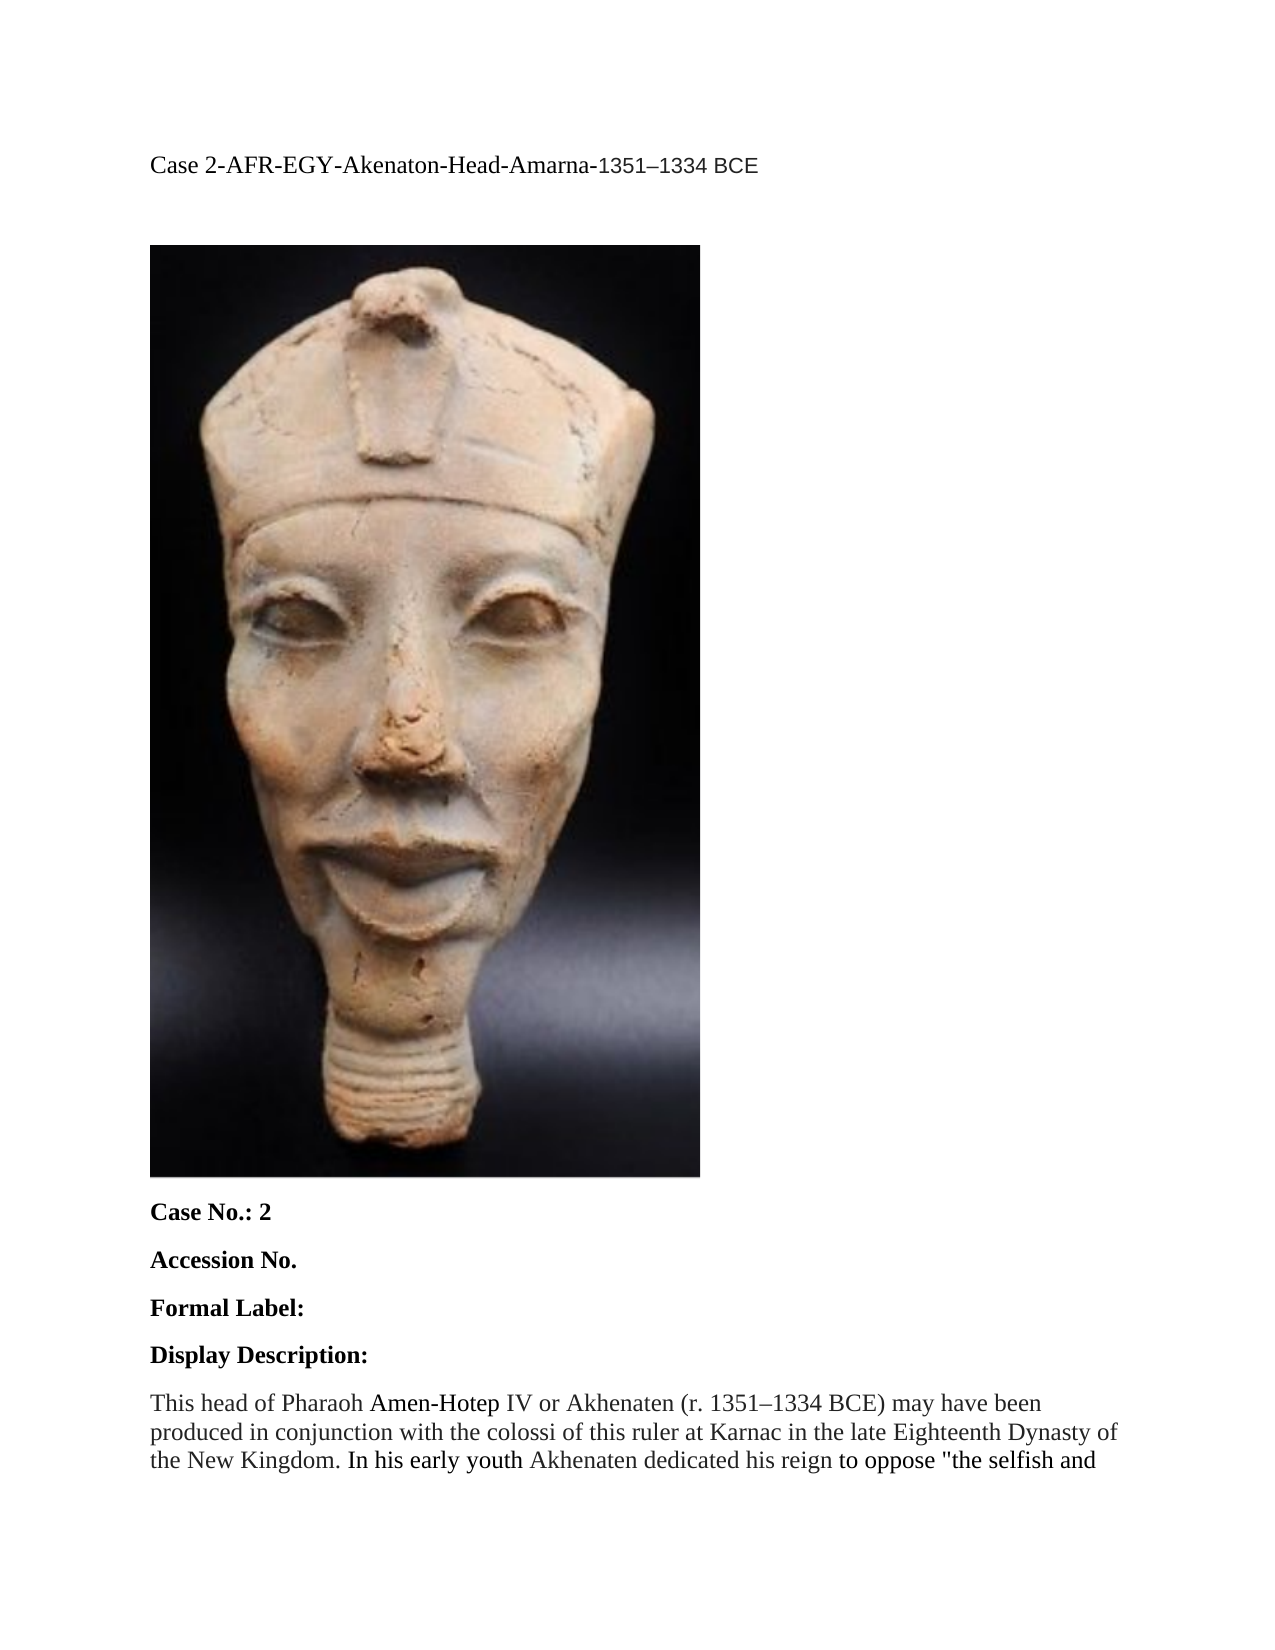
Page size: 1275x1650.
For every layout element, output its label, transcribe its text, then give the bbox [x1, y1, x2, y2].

text Case No.: 2 [150, 1197, 1125, 1226]
text Display Description: [150, 1340, 1125, 1369]
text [150, 1388, 1125, 1474]
text Case 2-AFR-EGY-Akenaton-Head-Amarna-1351–1334 BCE [150, 150, 1125, 179]
text Accession No. [150, 1245, 1125, 1274]
picture [150, 245, 700, 1179]
text Formal Label: [150, 1293, 1125, 1321]
